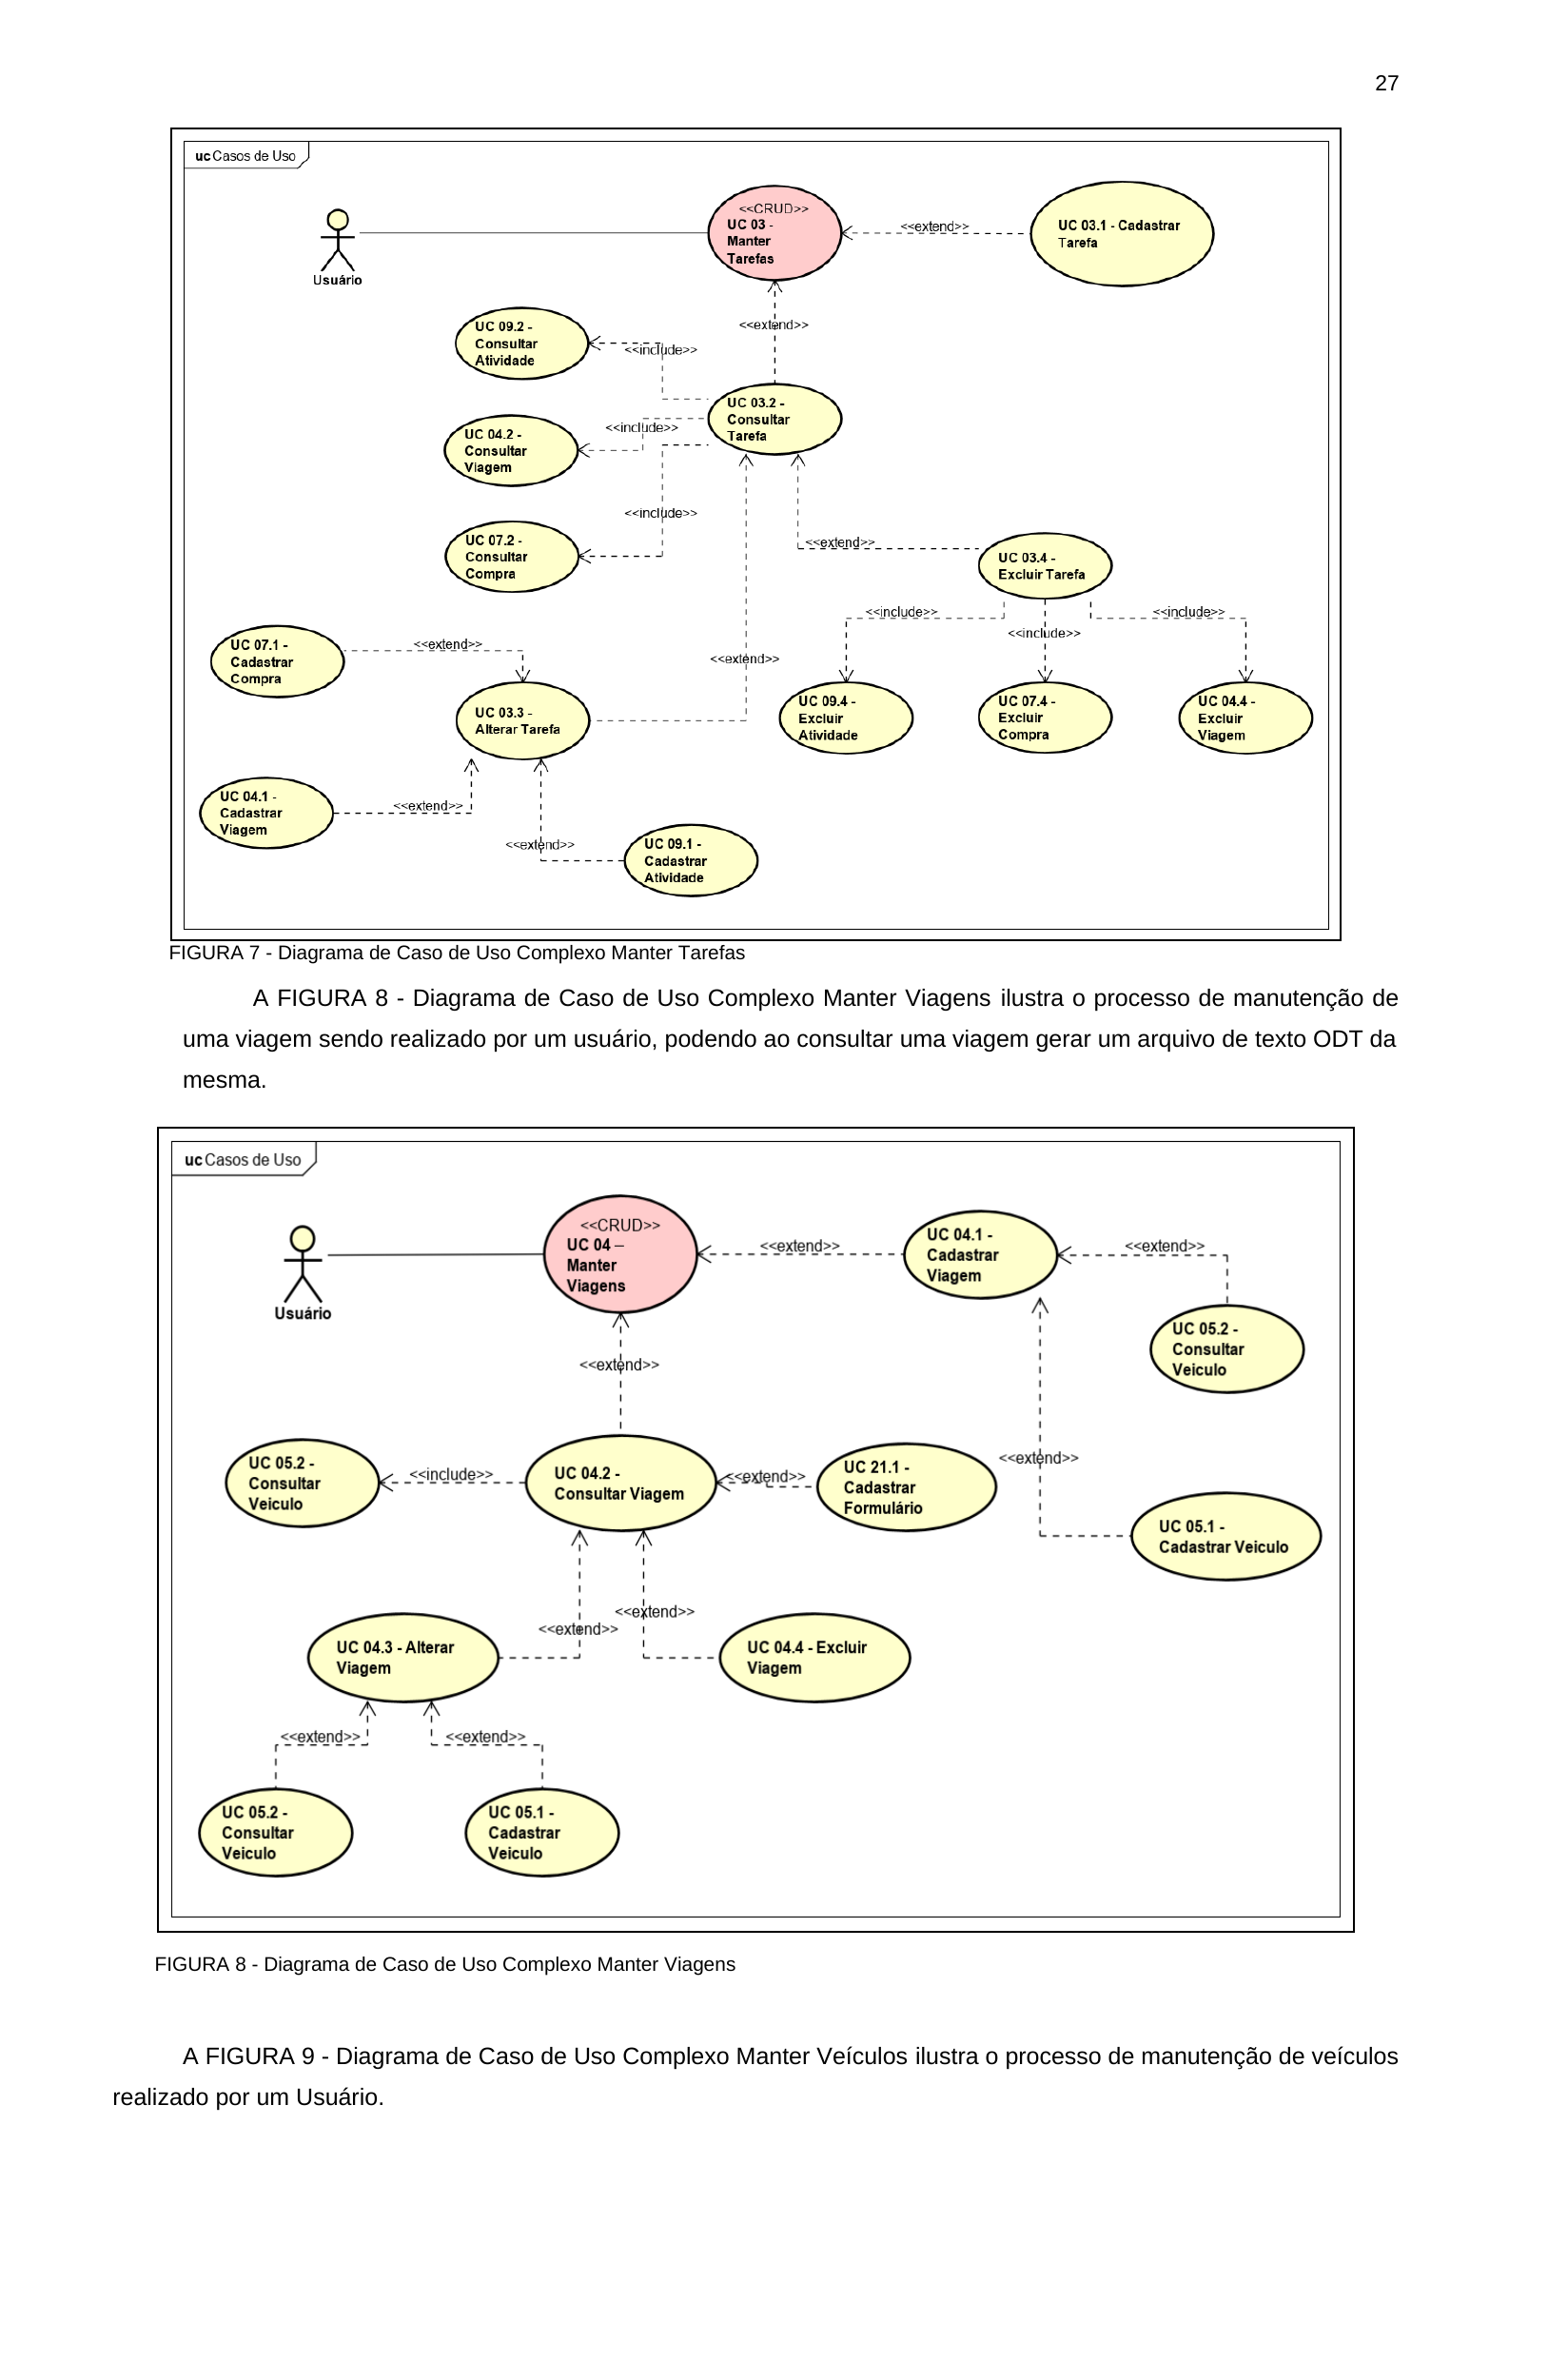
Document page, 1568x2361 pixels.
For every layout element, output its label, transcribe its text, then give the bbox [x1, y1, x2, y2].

text A FIGURA 8 - Diagrama de Caso de Uso Complexo Manter Viagens ilustra o processo de manutenção de uma viagem sendo realizado por um usuário, podendo ao consultar uma viagem gerar um arquivo de texto ODT da mesma. [183, 984, 1400, 1093]
text A FIGURA 9 - Diagrama de Caso de Uso Complexo Manter Veículos ilustra o processo de manutenção de veículos realizado por um Usuário. [112, 2042, 1400, 2111]
picture [159, 1129, 1353, 1931]
text FIGURA 8 - Diagrama de Caso de Uso Complexo Manter Viagens [154, 1953, 1400, 1976]
text FIGURA 7 - Diagrama de Caso de Uso Complexo Manter Tarefas [168, 941, 1400, 964]
picture [172, 129, 1340, 939]
